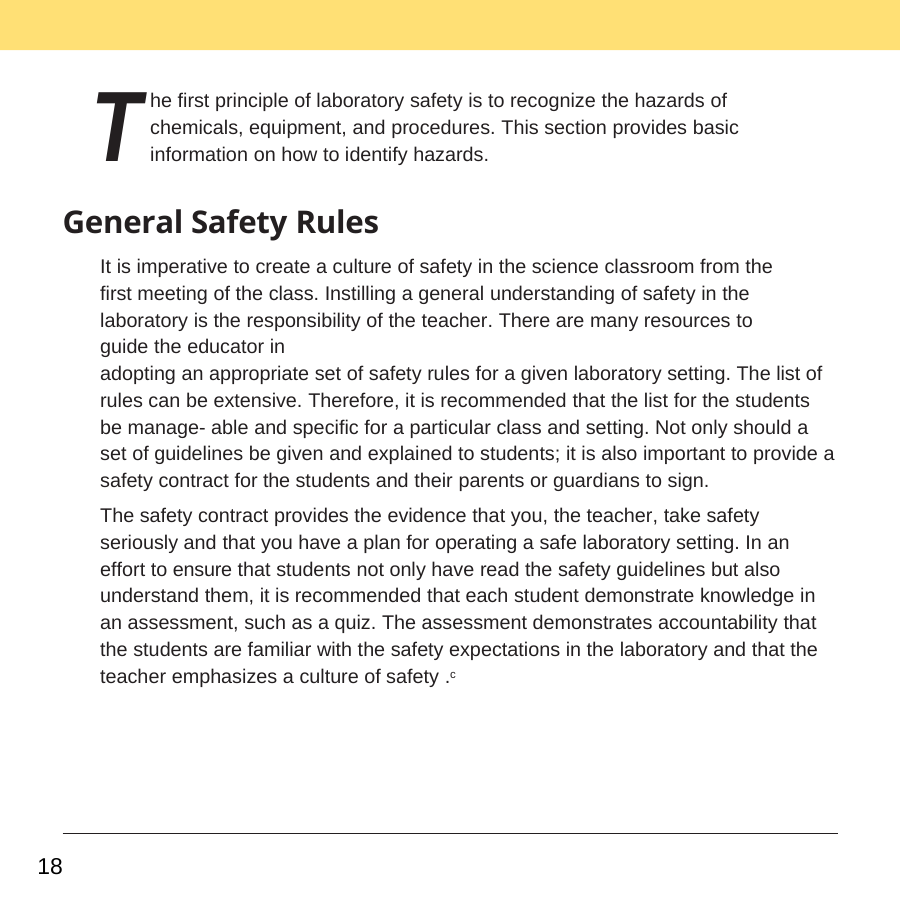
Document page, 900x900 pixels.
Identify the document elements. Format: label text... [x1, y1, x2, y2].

text It is imperative to create a culture of safety in the science classroom from the first meeting of the class. Instilling a general understanding of safety in the laboratory is the responsibility of the teacher. There are many resources to guide the educator in [100, 255, 796, 358]
text adopting an appropriate set of safety rules for a given laboratory setting. The list of rules can be extensive. Therefore, it is recommended that the list for the students be manage- able and specific for a particular class and setting. Not only should a set of guidelines be given and explained to students; it is also important to provide a safety contract for the students and their parents or guardians to sign. [100, 362, 837, 492]
subtitle General Safety Rules [62, 200, 900, 243]
text The safety contract provides the evidence that you, the teacher, take safety seriously and that you have a plan for operating a safe laboratory setting. In an effort to ensure that students not only have read the safety guidelines but also understand them, it is recommended that each student demonstrate knowledge in an assessment, such as a quiz. The assessment demonstrates accountability that the students are familiar with the safety expectations in the laboratory and that the teacher emphasizes a culture of safety .c [100, 504, 819, 687]
text he first principle of laboratory safety is to recognize the hazards of chemicals, equipment, and procedures. This section provides basic information on how to identify hazards. [150, 89, 805, 165]
